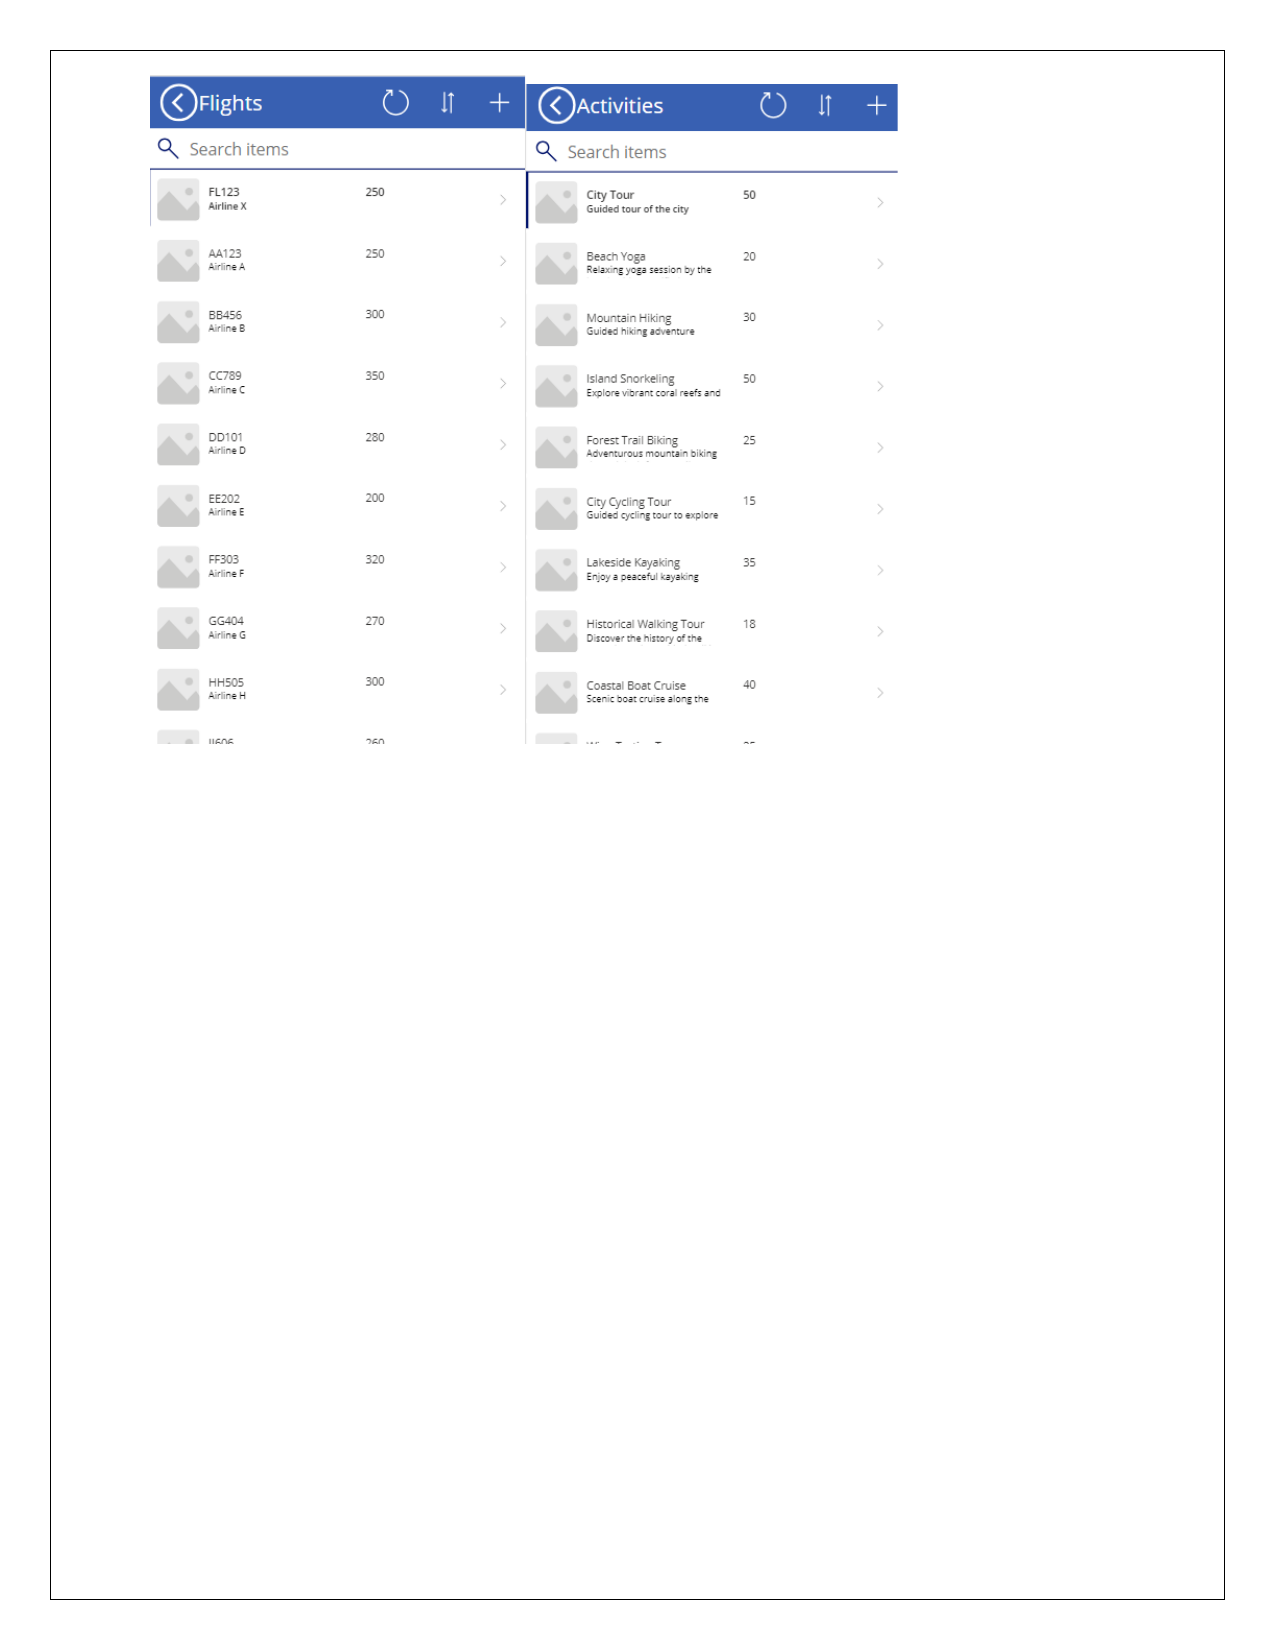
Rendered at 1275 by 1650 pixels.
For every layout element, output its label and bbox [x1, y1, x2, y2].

picture [150, 75, 898, 744]
